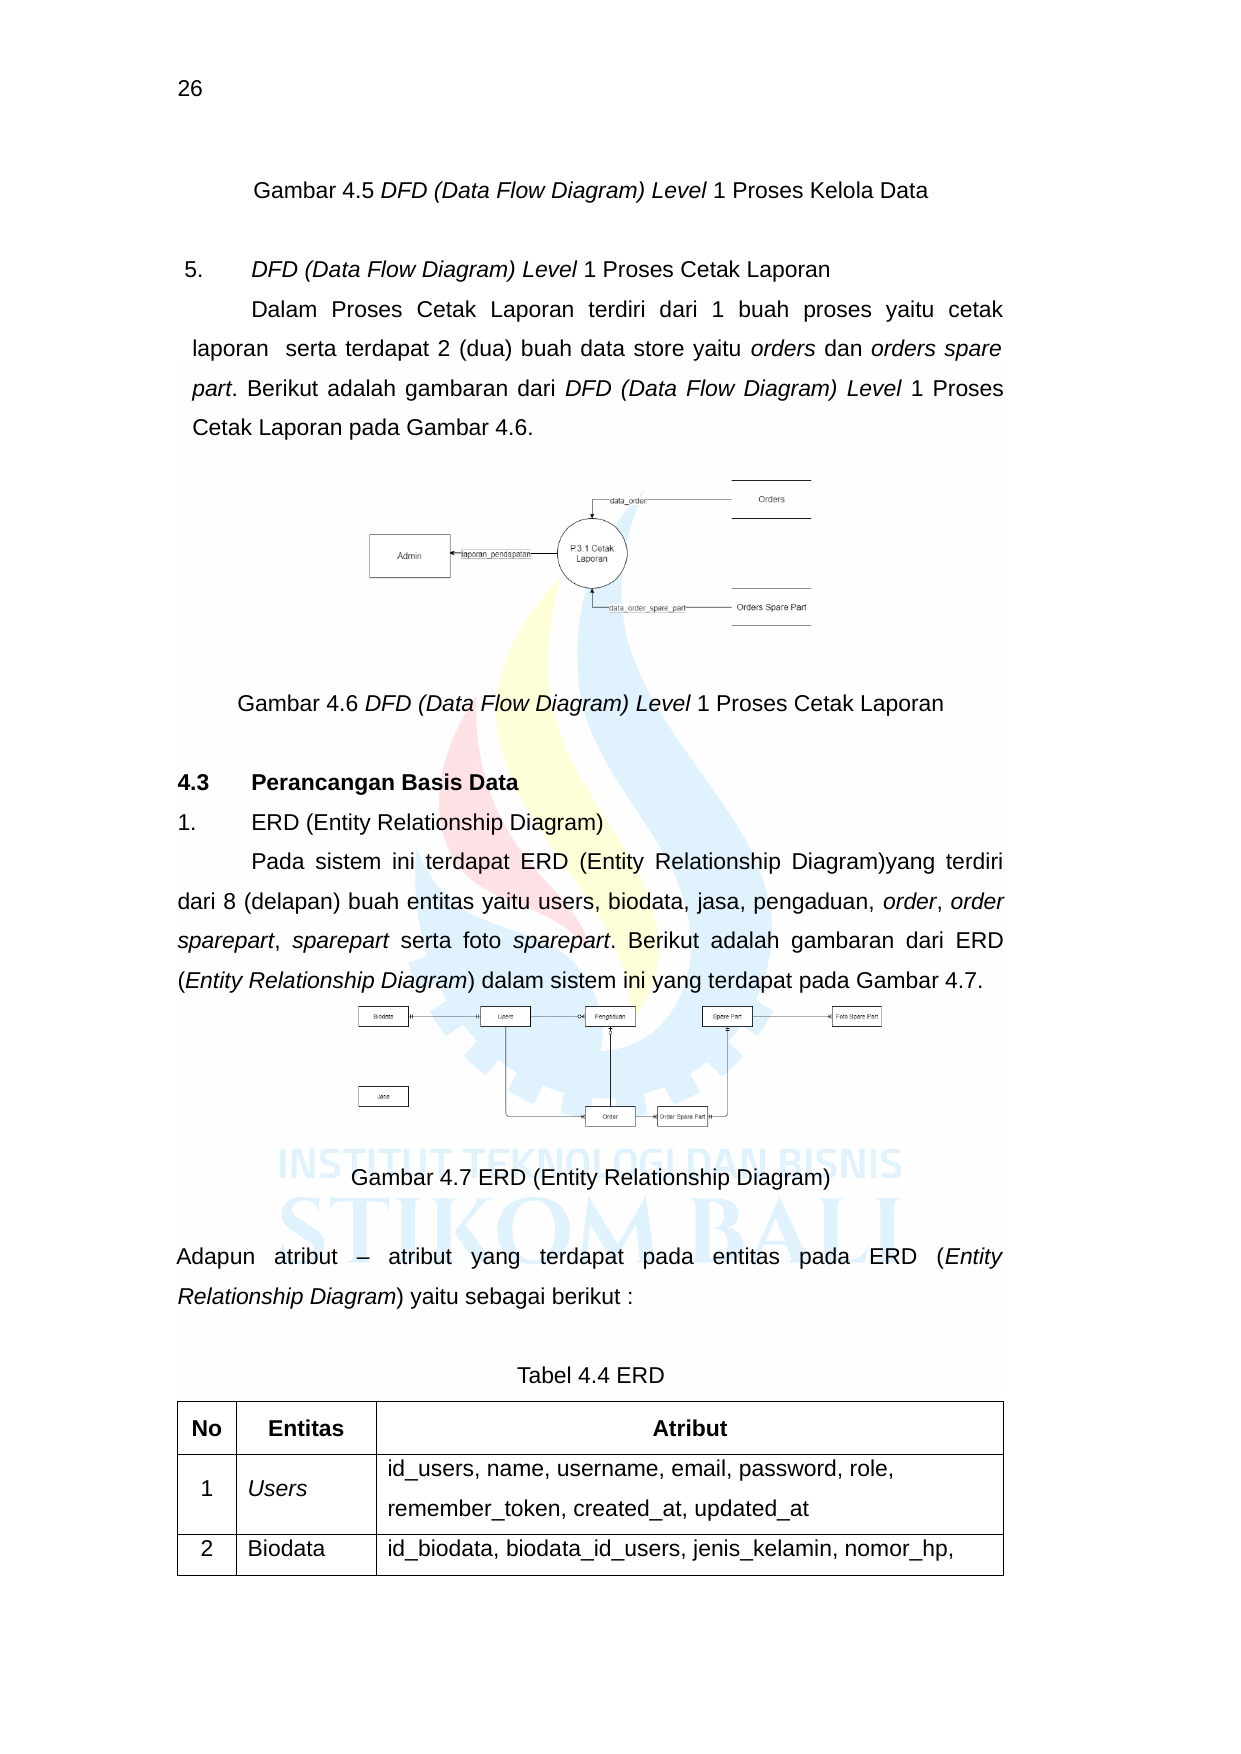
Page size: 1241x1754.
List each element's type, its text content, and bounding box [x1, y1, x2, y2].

list ERD (Entity Relationship Diagram) [177, 809, 1004, 835]
table_cell Biodata [237, 1535, 376, 1575]
table_cell 1 [178, 1455, 236, 1534]
table_cell id_users, name, username, email, password, role, remember_token, created_at, updated_at [377, 1455, 1003, 1534]
table_header No [178, 1402, 236, 1454]
table_header Entitas [237, 1402, 376, 1454]
table_cell Users [237, 1455, 376, 1534]
text Gambar 4.6 DFD (Data Flow Diagram) Level 1 Proses Cetak Laporan [177, 690, 1004, 717]
list Pada sistem ini terdapat ERD (Entity Relationship Diagram)yang terdiri dari 8 (delapan) buah entitas yaitu users, biodata, jasa, pengaduan, order, order sparepart, sparepart serta foto sparepart. Berikut adalah gambaran dari ERD (Entity Relationship Diagram) dalam sistem ini yang terdapat pada Gambar 4.7. [177, 848, 1004, 993]
text Gambar 4.7 ERD (Entity Relationship Diagram) [177, 1164, 1004, 1191]
table_header Atribut [377, 1402, 1003, 1454]
table_cell id_biodata, biodata_id_users, jenis_kelamin, nomor_hp, profile_picture, alamat, created_at, updated_at [377, 1535, 1003, 1575]
table_cell 2 [178, 1535, 236, 1575]
picture [369, 480, 812, 626]
text Dalam Proses Cetak Laporan terdiri dari 1 buah proses yaitu cetak laporan serta terdapat 2 (dua) buah data store yaitu orders dan orders spare part. Berikut adalah gambaran dari DFD (Data Flow Diagram) Level 1 Proses Cetak Laporan pada Gambar 4.6. [192, 296, 1004, 440]
list DFD (Data Flow Diagram) Level 1 Proses Cetak Laporan [184, 256, 1004, 282]
picture [358, 1006, 882, 1127]
subtitle Perancangan Basis Data [177, 769, 1004, 796]
list Adapun atribut – atribut yang terdapat pada entitas pada ERD (Entity Relationship Diagram) yaitu sebagai berikut : [176, 1243, 1004, 1309]
text Gambar 4.5 DFD (Data Flow Diagram) Level 1 Proses Kelola Data [177, 177, 1004, 203]
text Tabel 4.4 ERD [177, 1362, 1004, 1388]
